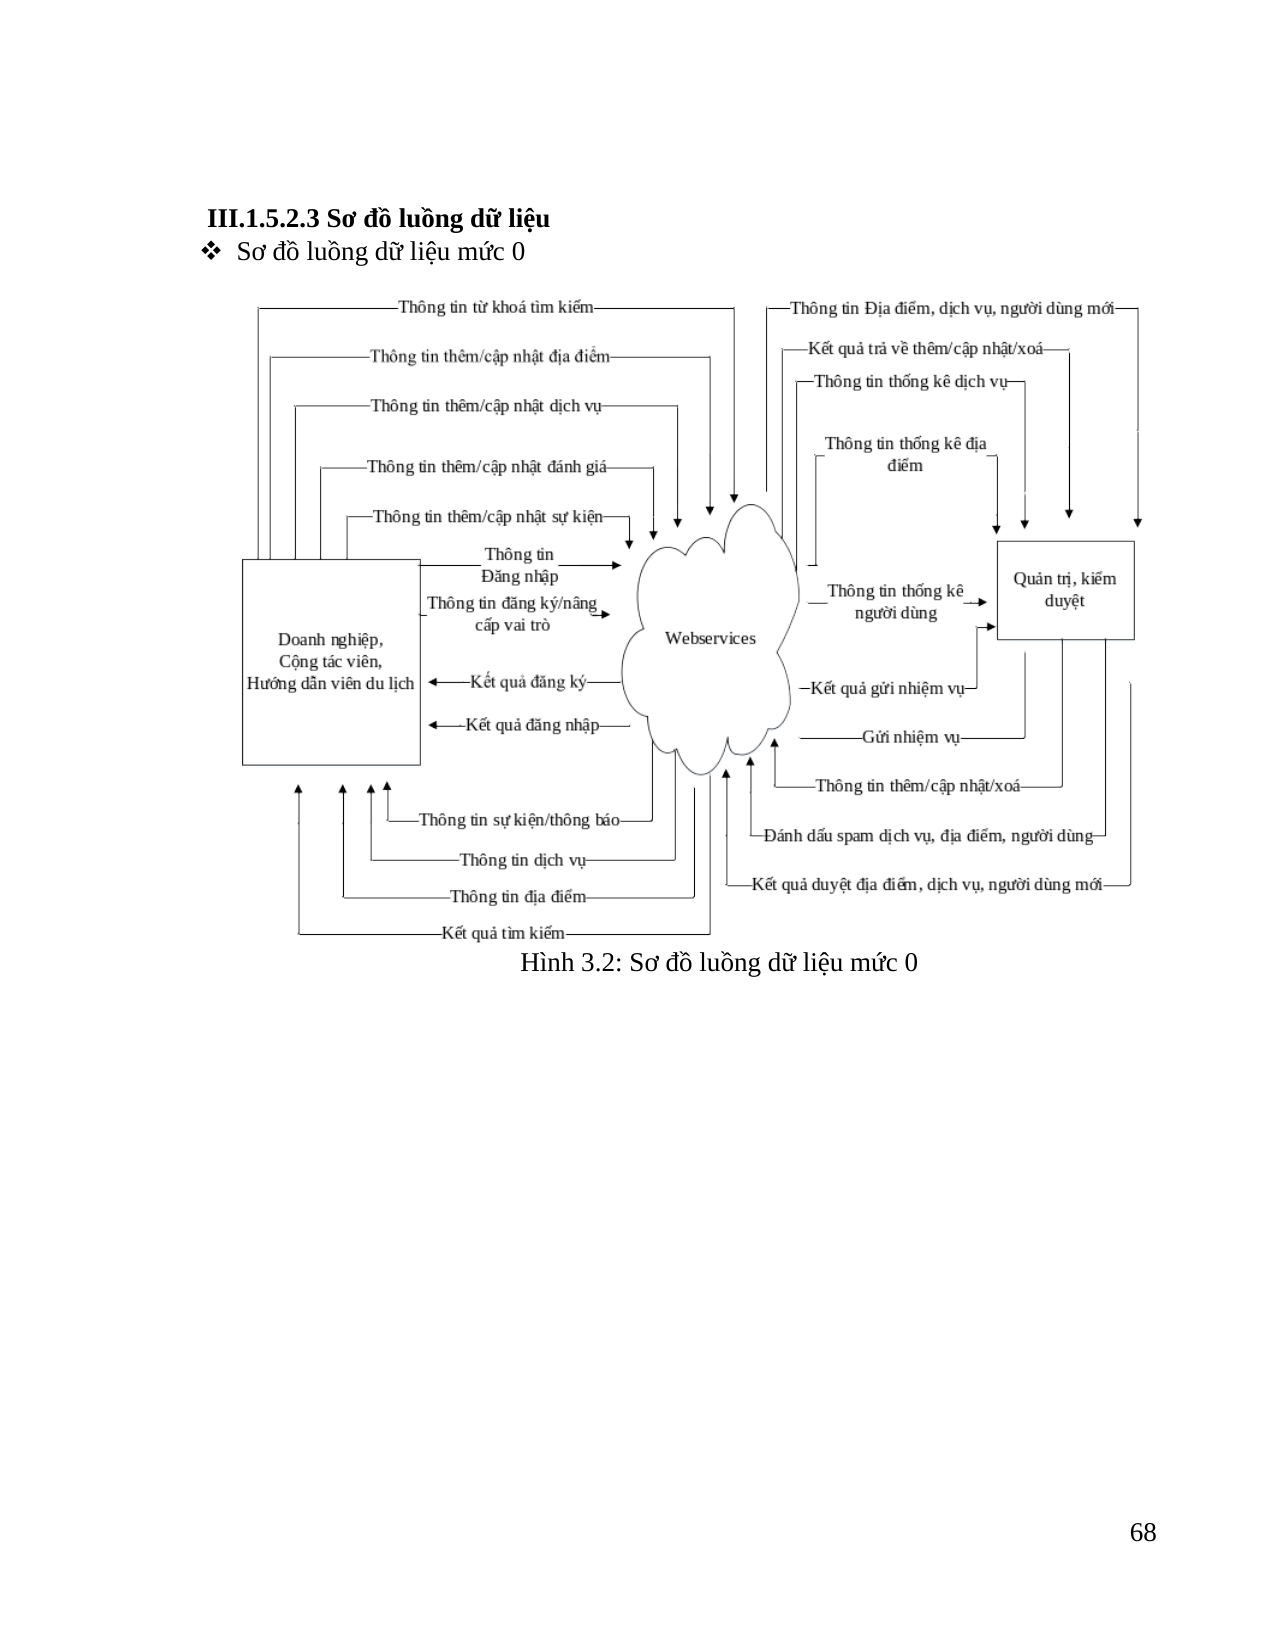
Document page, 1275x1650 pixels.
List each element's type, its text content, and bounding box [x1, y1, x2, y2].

list Sơ đồ luồng dữ liệu mức 0 [199, 236, 1156, 267]
list Hình 3.2: Sơ đồ luồng dữ liệu mức 0 [236, 946, 1156, 978]
subtitle III.1.5.2.3 Sơ đồ luồng dữ liệu [207, 202, 1156, 233]
